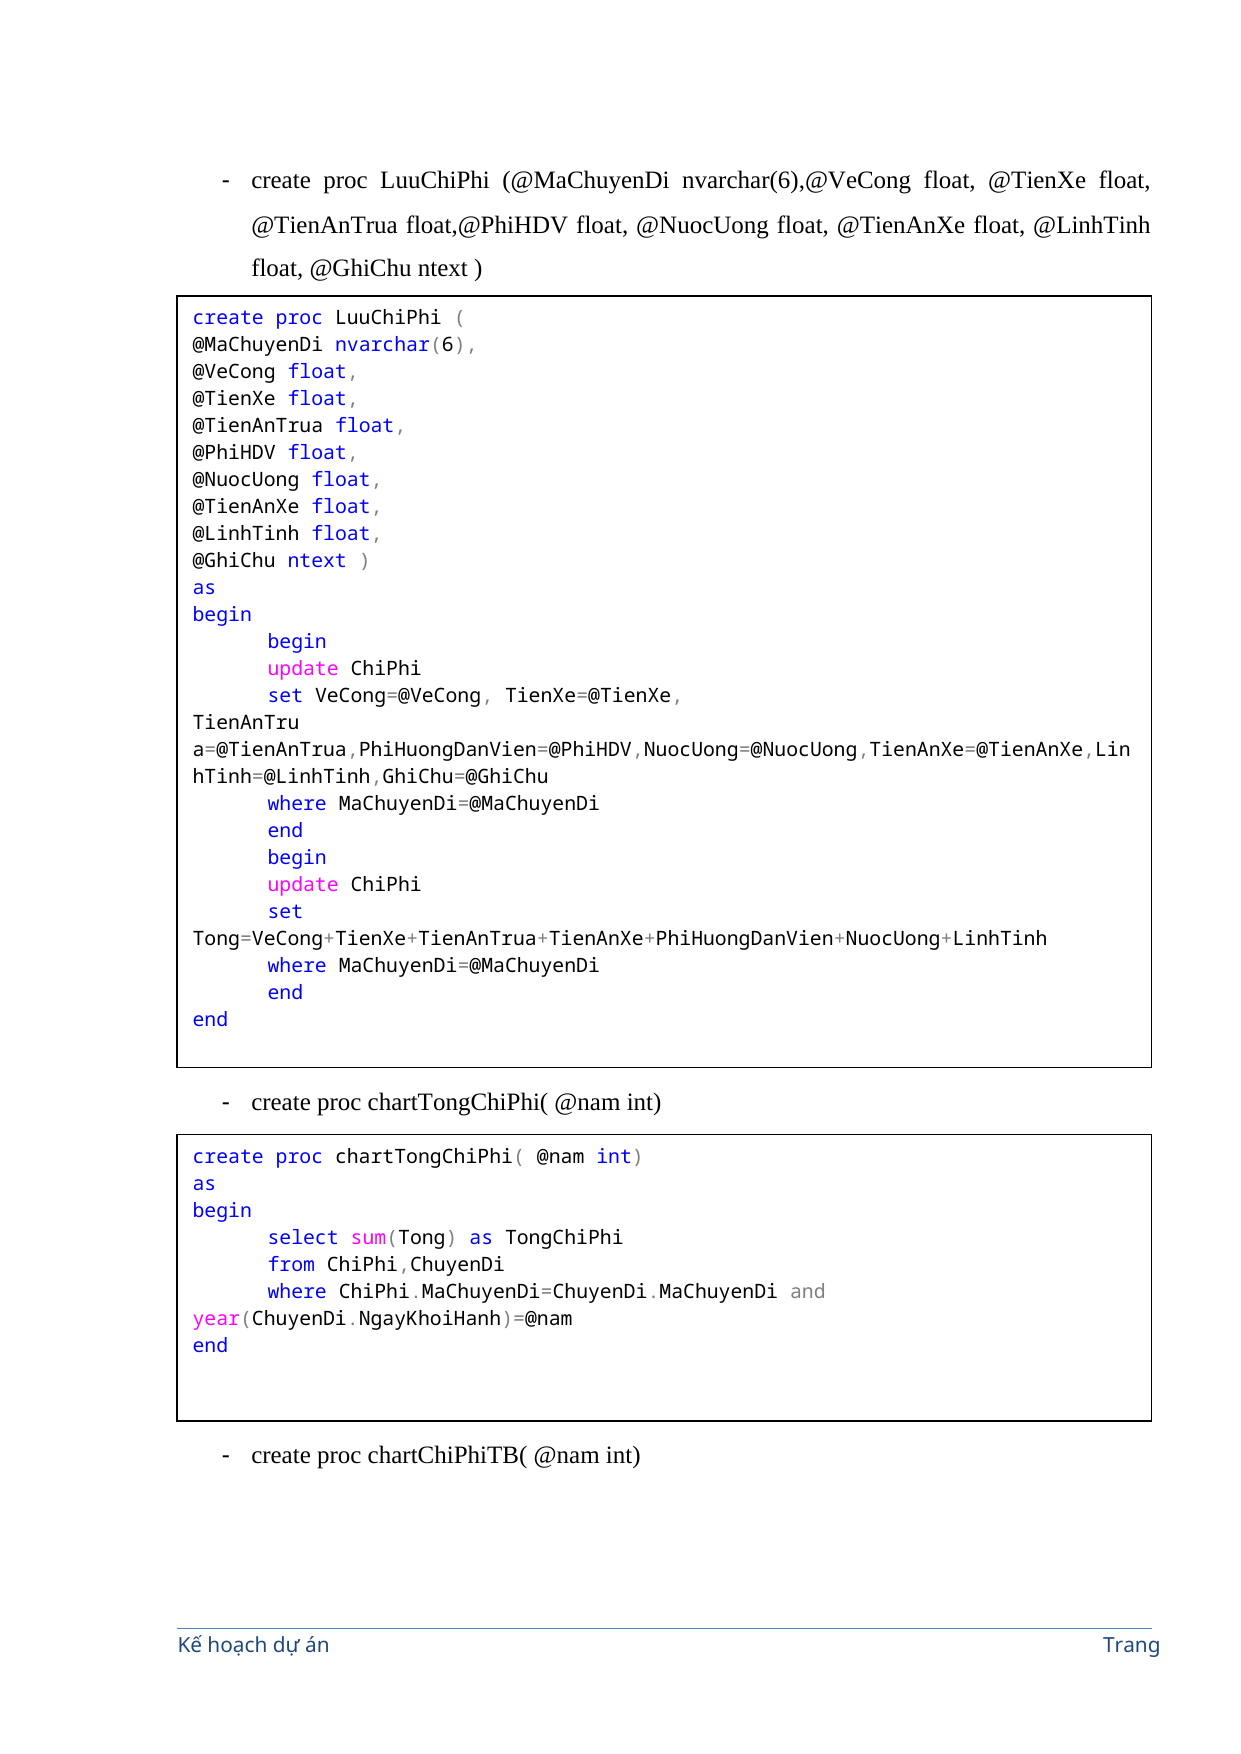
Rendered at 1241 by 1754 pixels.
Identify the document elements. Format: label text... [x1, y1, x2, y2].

list create proc chartChiPhiTB( @nam int) [222, 1437, 1152, 1471]
list create proc LuuChiPhi (@MaChuyenDi nvarchar(6),@VeCong float, @TienXe float, @TienAnTrua float,@PhiHDV float, @NuocUong float, @TienAnXe float, @LinhTinh float, @GhiChu ntext ) [222, 161, 1152, 282]
list create proc chartTongChiPhi( @nam int) [222, 1084, 1152, 1118]
